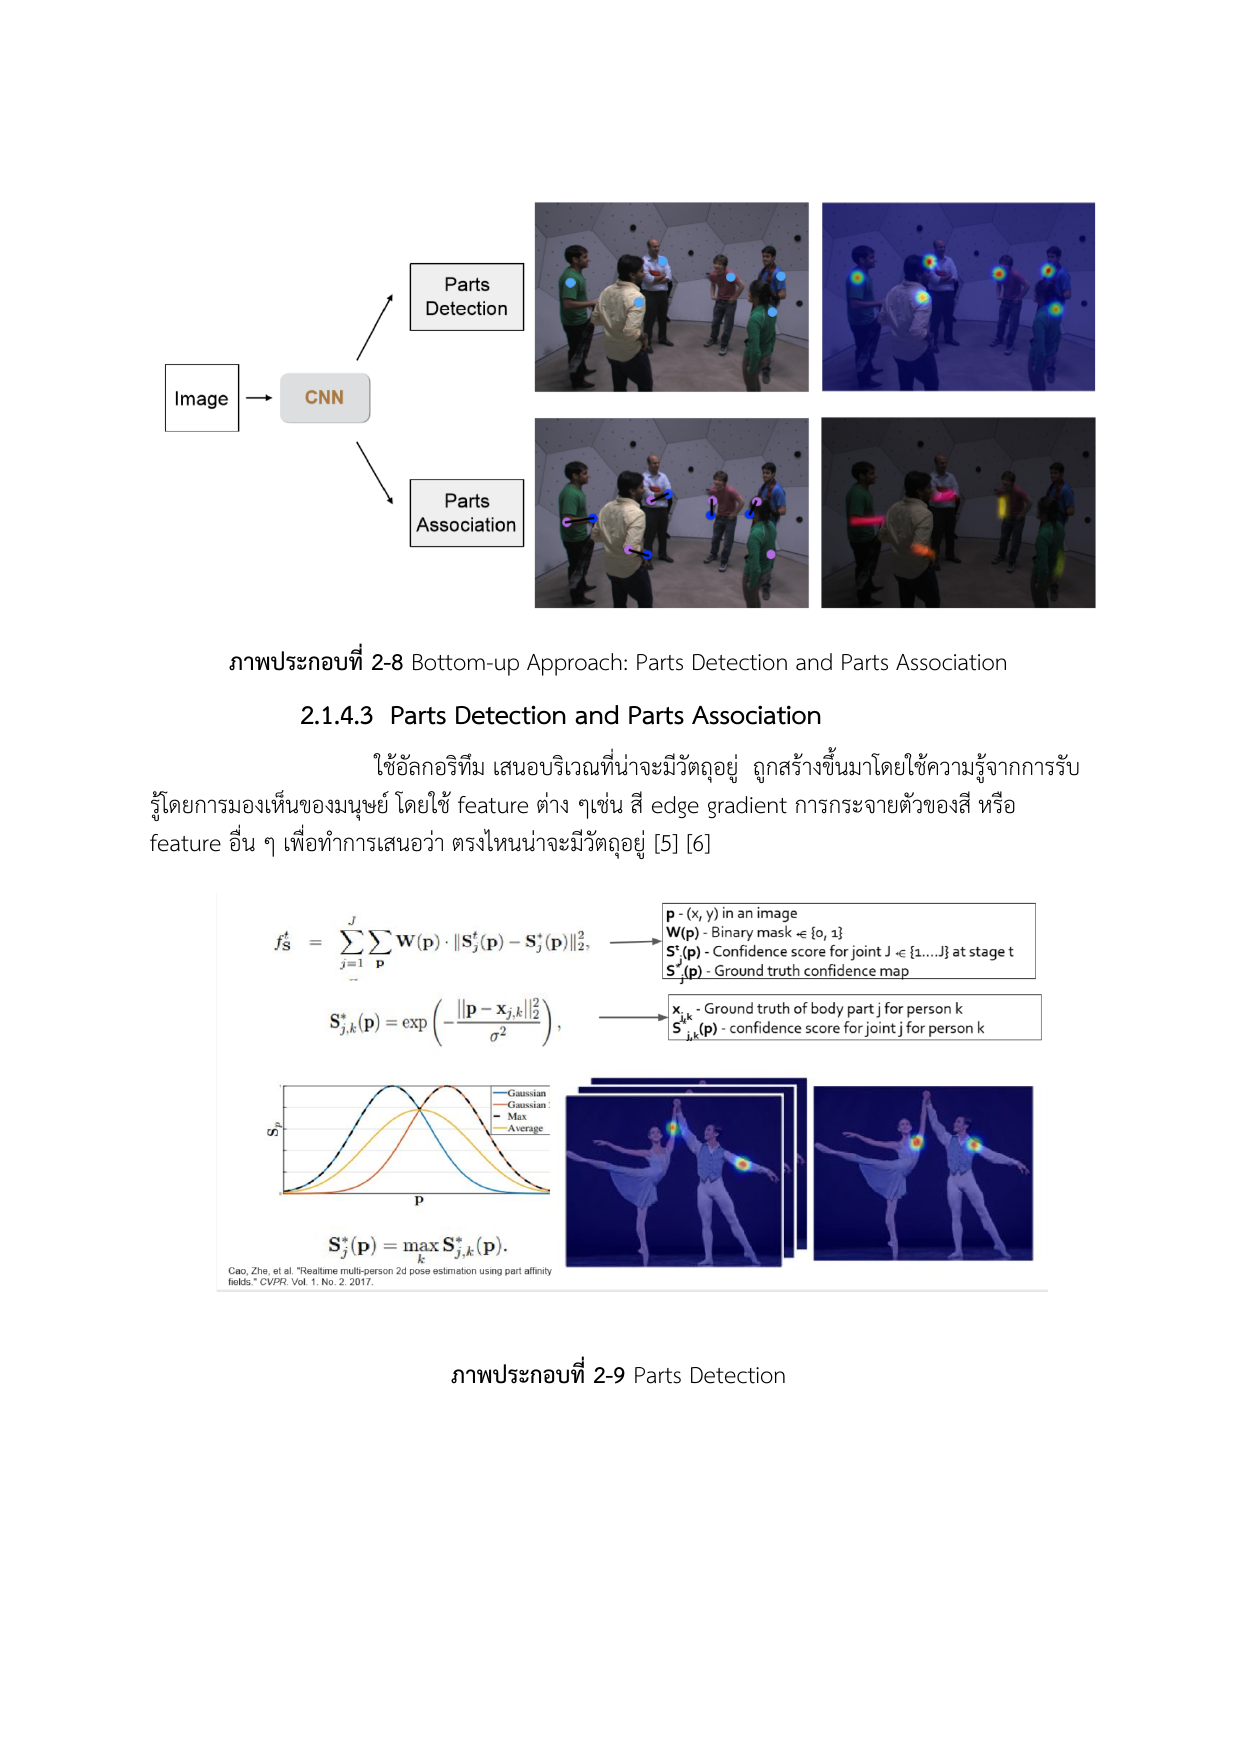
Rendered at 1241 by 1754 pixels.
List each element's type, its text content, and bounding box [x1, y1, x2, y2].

picture [159, 194, 1098, 629]
picture [216, 893, 1048, 1292]
text ใช้อัลกอริทึม เสนอบริเวณที่น่าจะมีวัตถุอยู่ ถูกสร้างขึ้นมาโดยใช้ความรู้จากการรับรู้โดยการมองเห็นของมนุษย์ โดยใช้ feature ต่าง ๆเช่น สี edge gradient การกระจายตัวของสี หรือ feature อื่น ๆ เพื่อทำการเสนอว่า ตรงไหนน่าจะมีวัตถุอยู่ [5] [6] [150, 746, 1087, 859]
text ภาพประกอบที่ 2-9 Parts Detection [150, 1354, 1087, 1392]
subtitle 2.1.4.3 Parts Detection and Parts Association [150, 692, 1087, 734]
